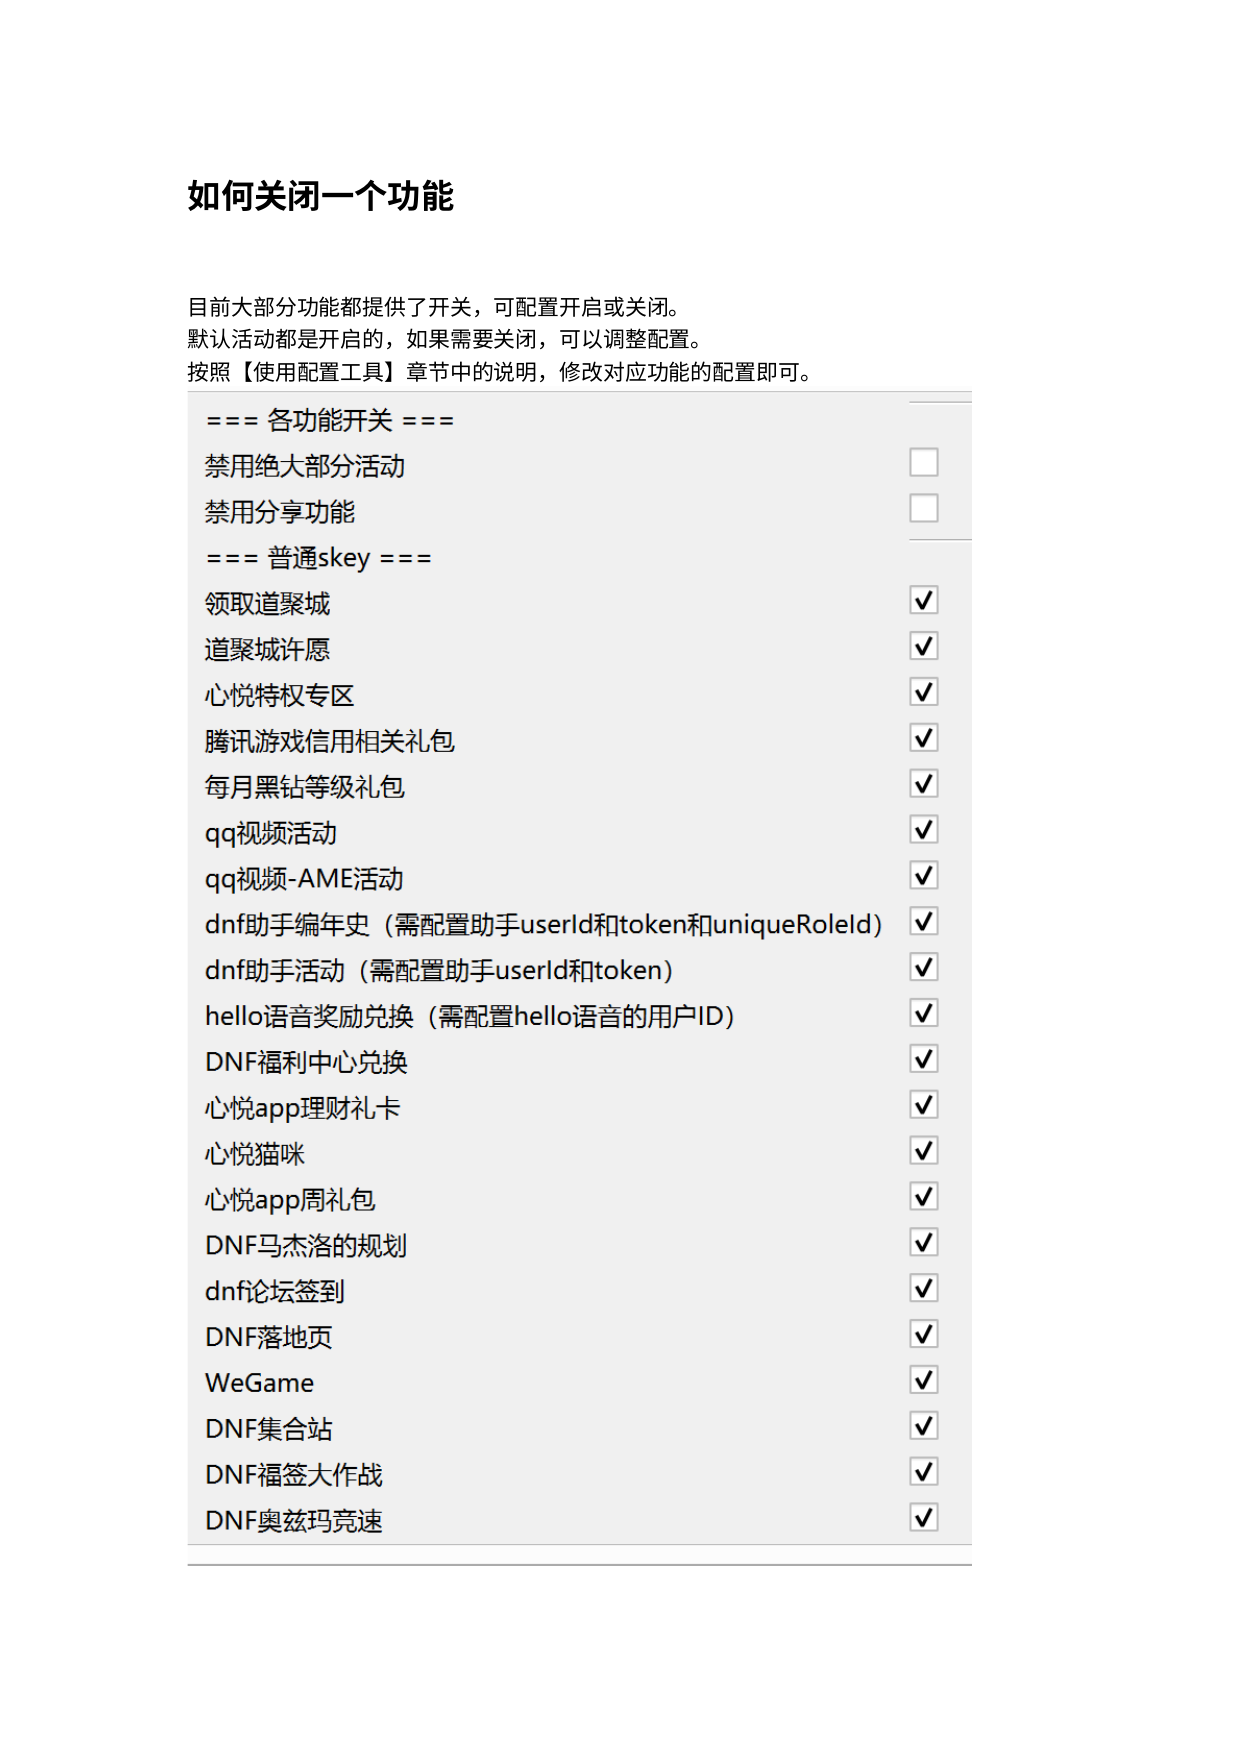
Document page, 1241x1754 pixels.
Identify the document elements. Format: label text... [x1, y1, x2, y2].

subtitle 如何关闭一个功能 [187, 162, 1053, 227]
text 默认活动都是开启的，如果需要关闭，可以调整配置。 [187, 322, 1053, 354]
text 目前大部分功能都提供了开关，可配置开启或关闭。 [187, 289, 1053, 322]
picture [187, 386, 972, 1566]
text 按照【使用配置工具】章节中的说明，修改对应功能的配置即可。 [187, 354, 1053, 387]
